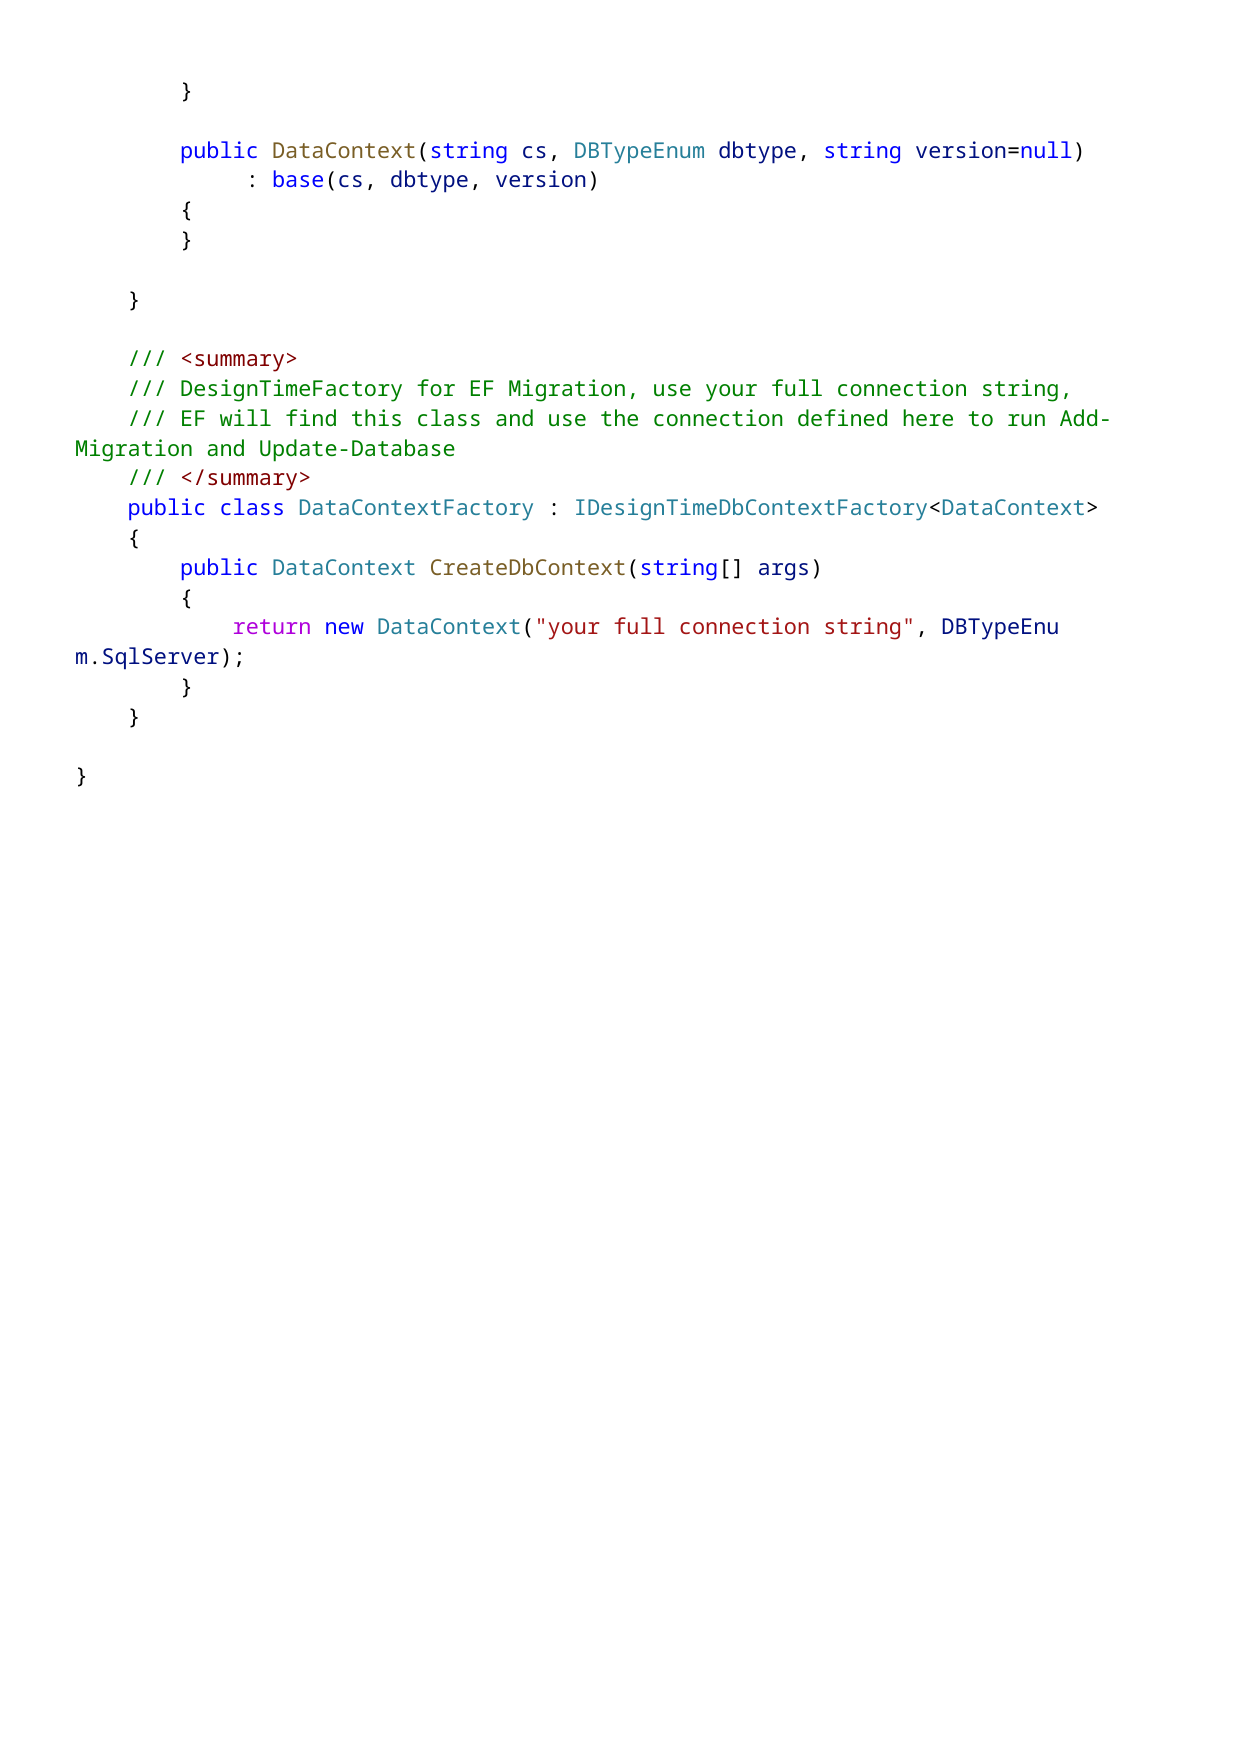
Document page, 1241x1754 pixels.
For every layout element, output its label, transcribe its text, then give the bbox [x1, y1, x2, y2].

text return new DataContext("your full connection string", DBTypeEnum.SqlServer); [75, 611, 1165, 671]
text } [75, 283, 1165, 313]
text /// </summary> [75, 462, 1165, 492]
text /// <summary> [75, 343, 1165, 373]
text { [75, 194, 1165, 224]
text { [75, 581, 1165, 611]
text } [75, 701, 1165, 730]
text } [75, 671, 1165, 701]
text { [75, 522, 1165, 552]
text public DataContext(string cs, DBTypeEnum dbtype, string version=null) [75, 134, 1165, 164]
text public class DataContextFactory : IDesignTimeDbContextFactory<DataContext> [75, 492, 1165, 522]
text } [75, 75, 1165, 105]
text public DataContext CreateDbContext(string[] args) [75, 552, 1165, 581]
text /// EF will find this class and use the connection defined here to run Add-Migration and Update-Database [75, 403, 1165, 462]
text } [75, 760, 1165, 790]
text } [75, 224, 1165, 254]
text /// DesignTimeFactory for EF Migration, use your full connection string, [75, 373, 1165, 403]
text : base(cs, dbtype, version) [75, 164, 1165, 194]
